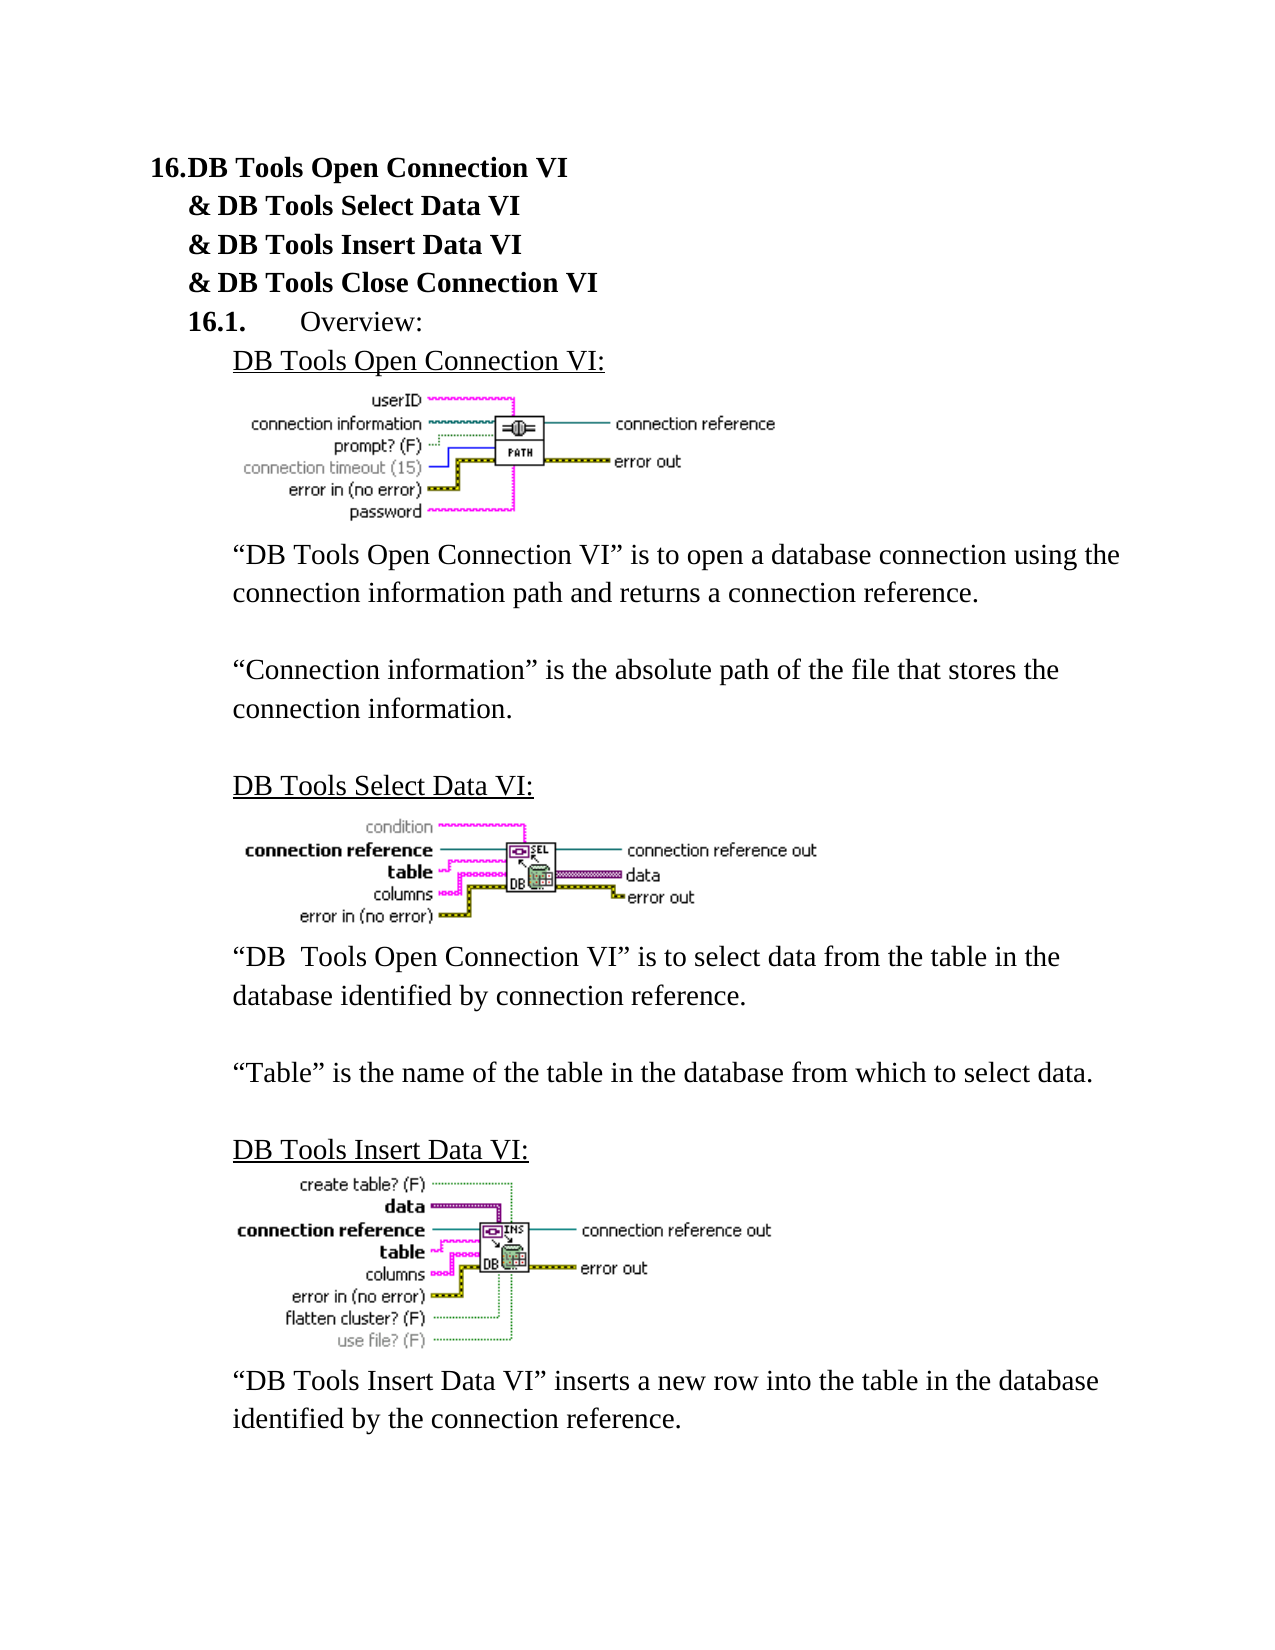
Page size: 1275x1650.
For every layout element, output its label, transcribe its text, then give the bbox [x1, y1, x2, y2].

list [187, 304, 1125, 1474]
list DB Tools Open Connection VI & DB Tools Select Data VI & DB Tools Insert Data VI & DB Tools Close Connection VI [150, 150, 1125, 299]
picture [232, 380, 789, 532]
picture [232, 1169, 779, 1358]
picture [232, 805, 826, 935]
